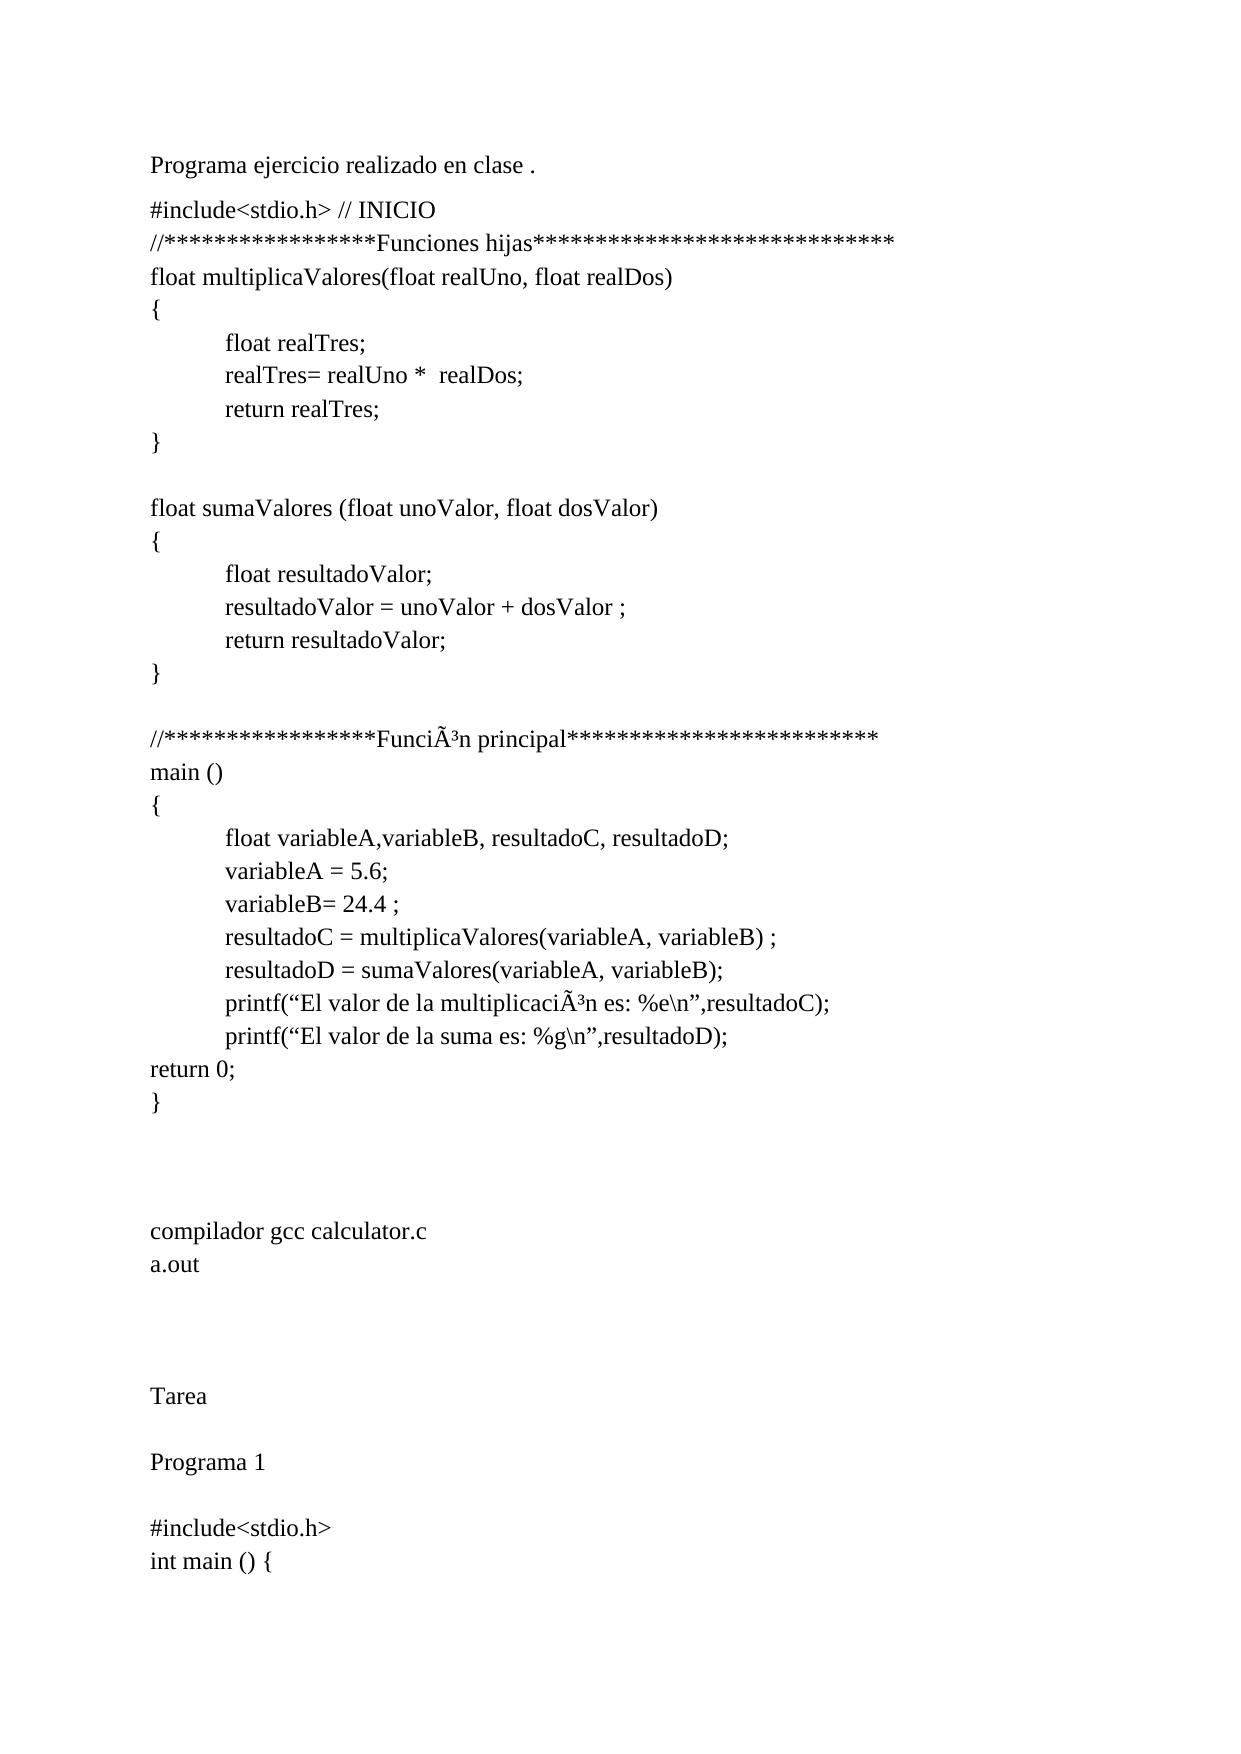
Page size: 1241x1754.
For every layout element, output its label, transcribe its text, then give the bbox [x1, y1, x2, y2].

text int main () { [150, 1546, 1090, 1575]
text #include<stdio.h> // INICIO //*****************Funciones hijas***************************** float multiplicaValores(float realUno, float realDos) { float realTres; realTres= realUno * realDos; return realTres; } float sumaValores (float unoValor, float dosValor) { float resultadoValor; resultadoValor = unoValor + dosValor ; return resultadoValor; } //*****************FunciÃ³n principal************************* main () { float variableA,variableB, resultadoC, resultadoD; variableA = 5.6; variableB= 24.4 ; resultadoC = multiplicaValores(variableA, variableB) ; resultadoD = sumaValores(variableA, variableB); printf(“El valor de la multiplicaciÃ³n es: %e\n”,resultadoC); printf(“El valor de la suma es: %g\n”,resultadoD); return 0; } [150, 196, 1090, 1179]
text compilador gcc calculator.c [150, 1216, 1090, 1245]
text #include<stdio.h> [150, 1513, 1090, 1542]
text a.out [150, 1249, 1090, 1278]
text Tarea [150, 1381, 1090, 1410]
text Programa ejercicio realizado en clase . [150, 150, 1090, 179]
text Programa 1 [150, 1447, 1090, 1476]
